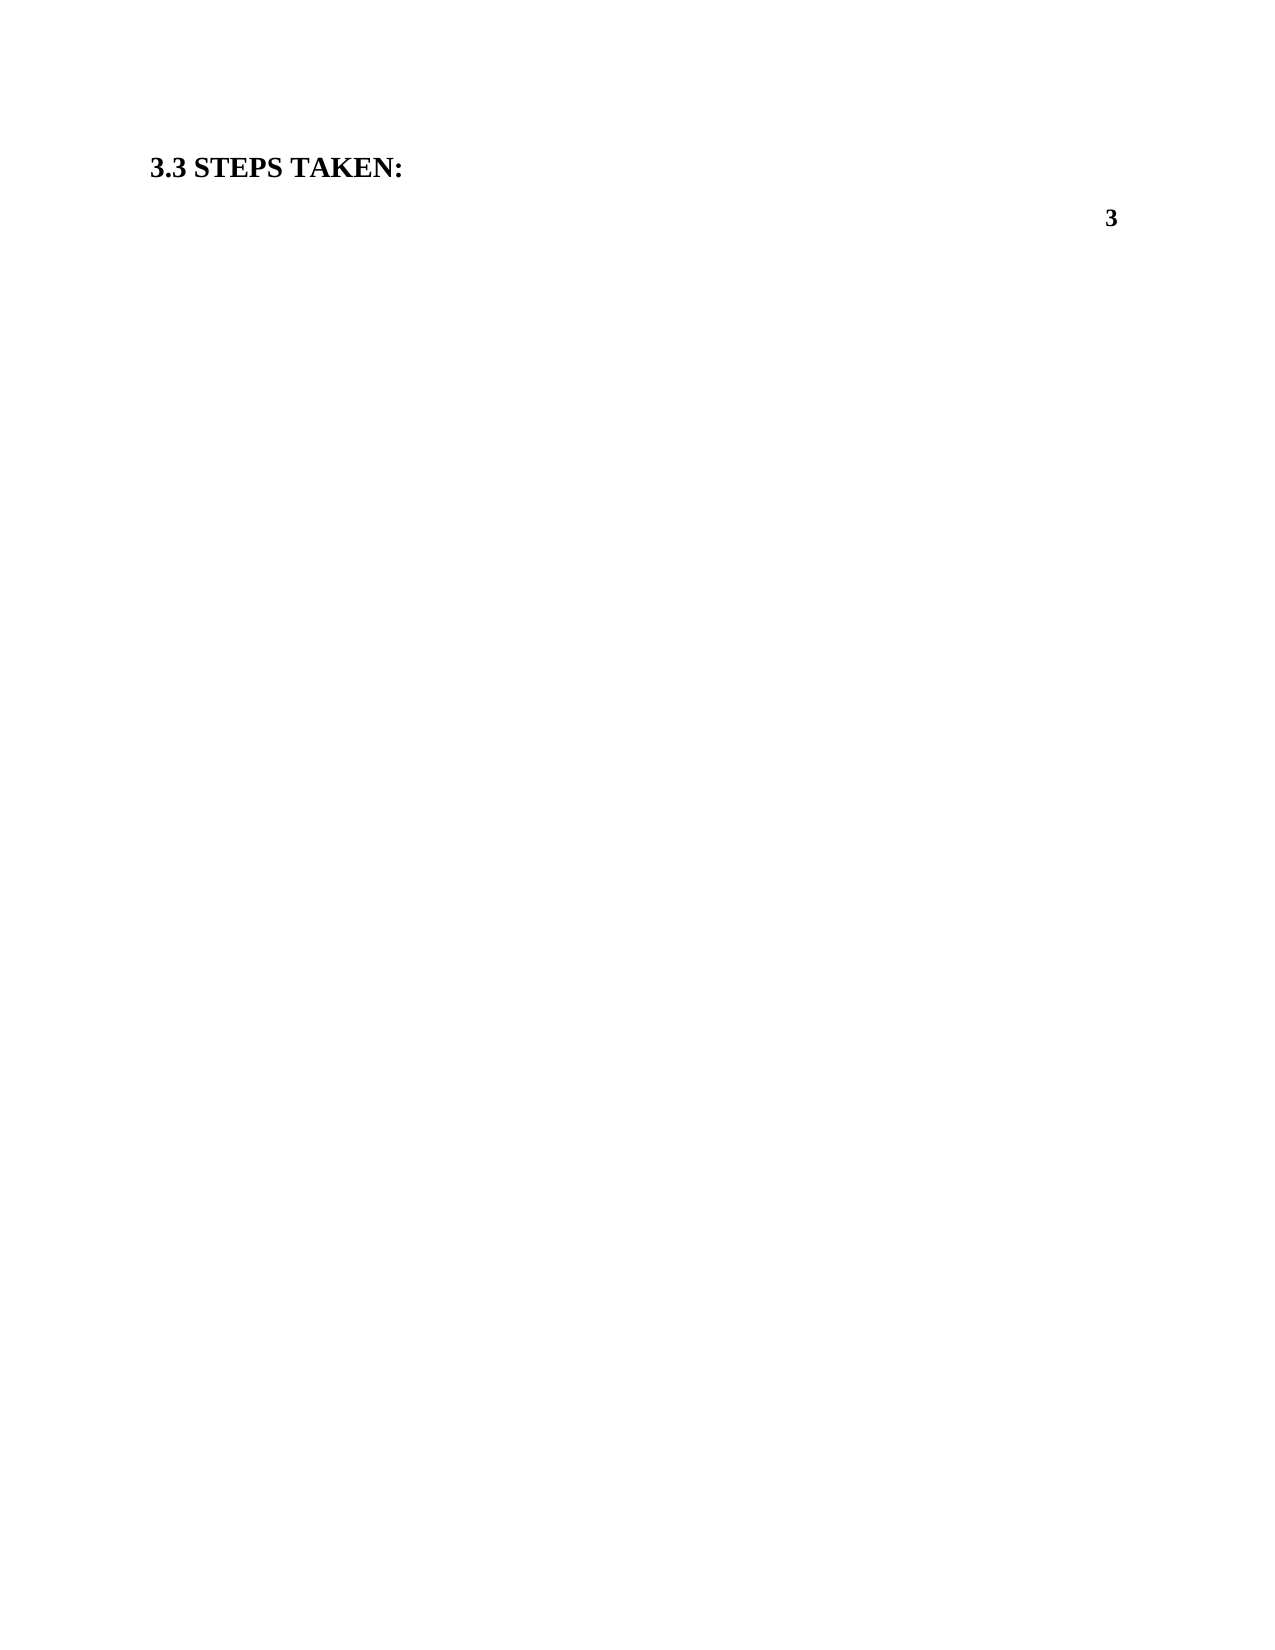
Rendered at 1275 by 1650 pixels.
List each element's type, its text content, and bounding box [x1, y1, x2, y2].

text 3.3 STEPS TAKEN: [150, 150, 1125, 183]
text 3 [150, 203, 1125, 232]
